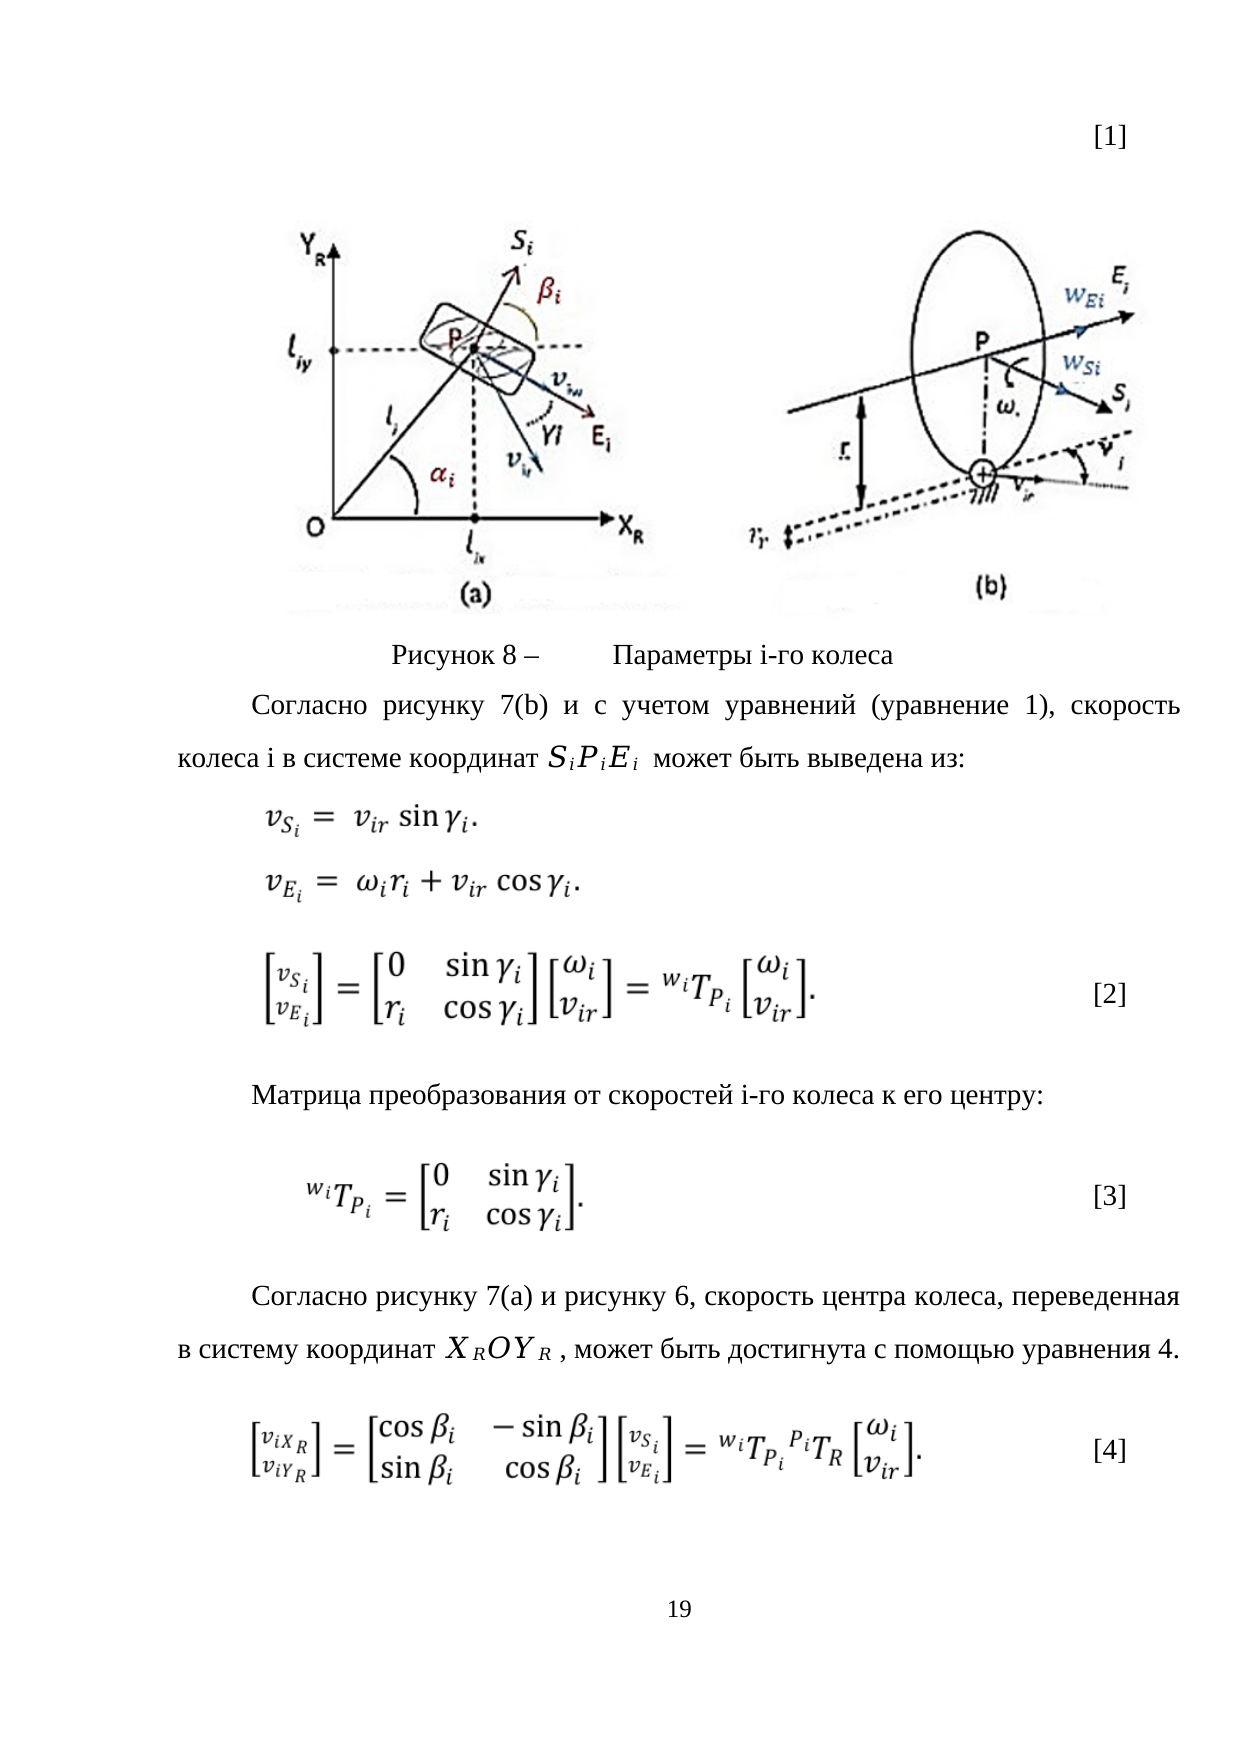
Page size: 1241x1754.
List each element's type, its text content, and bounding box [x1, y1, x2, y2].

text Согласно рисунку 7(b) и с учетом уравнений (уравнение 1), скорость колеса i в системе координат 𝑆𝑖𝑃𝑖𝐸𝑖 может быть выведена из: [177, 687, 1181, 774]
text Параметры i-го колеса [177, 637, 1181, 671]
picture [251, 791, 595, 910]
picture [256, 218, 1176, 621]
picture [242, 940, 831, 1041]
text Матрица преобразования от скоростей i-го колеса к его центру: [177, 1077, 1181, 1111]
text Согласно рисунку 7(a) и рисунку 6, скорость центра колеса, переведенная в систему координат 𝑋𝑅𝑂𝑌𝑅 , может быть достигнута с помощью уравнения 4. [177, 1278, 1181, 1364]
picture [266, 1142, 629, 1250]
picture [240, 1412, 924, 1489]
